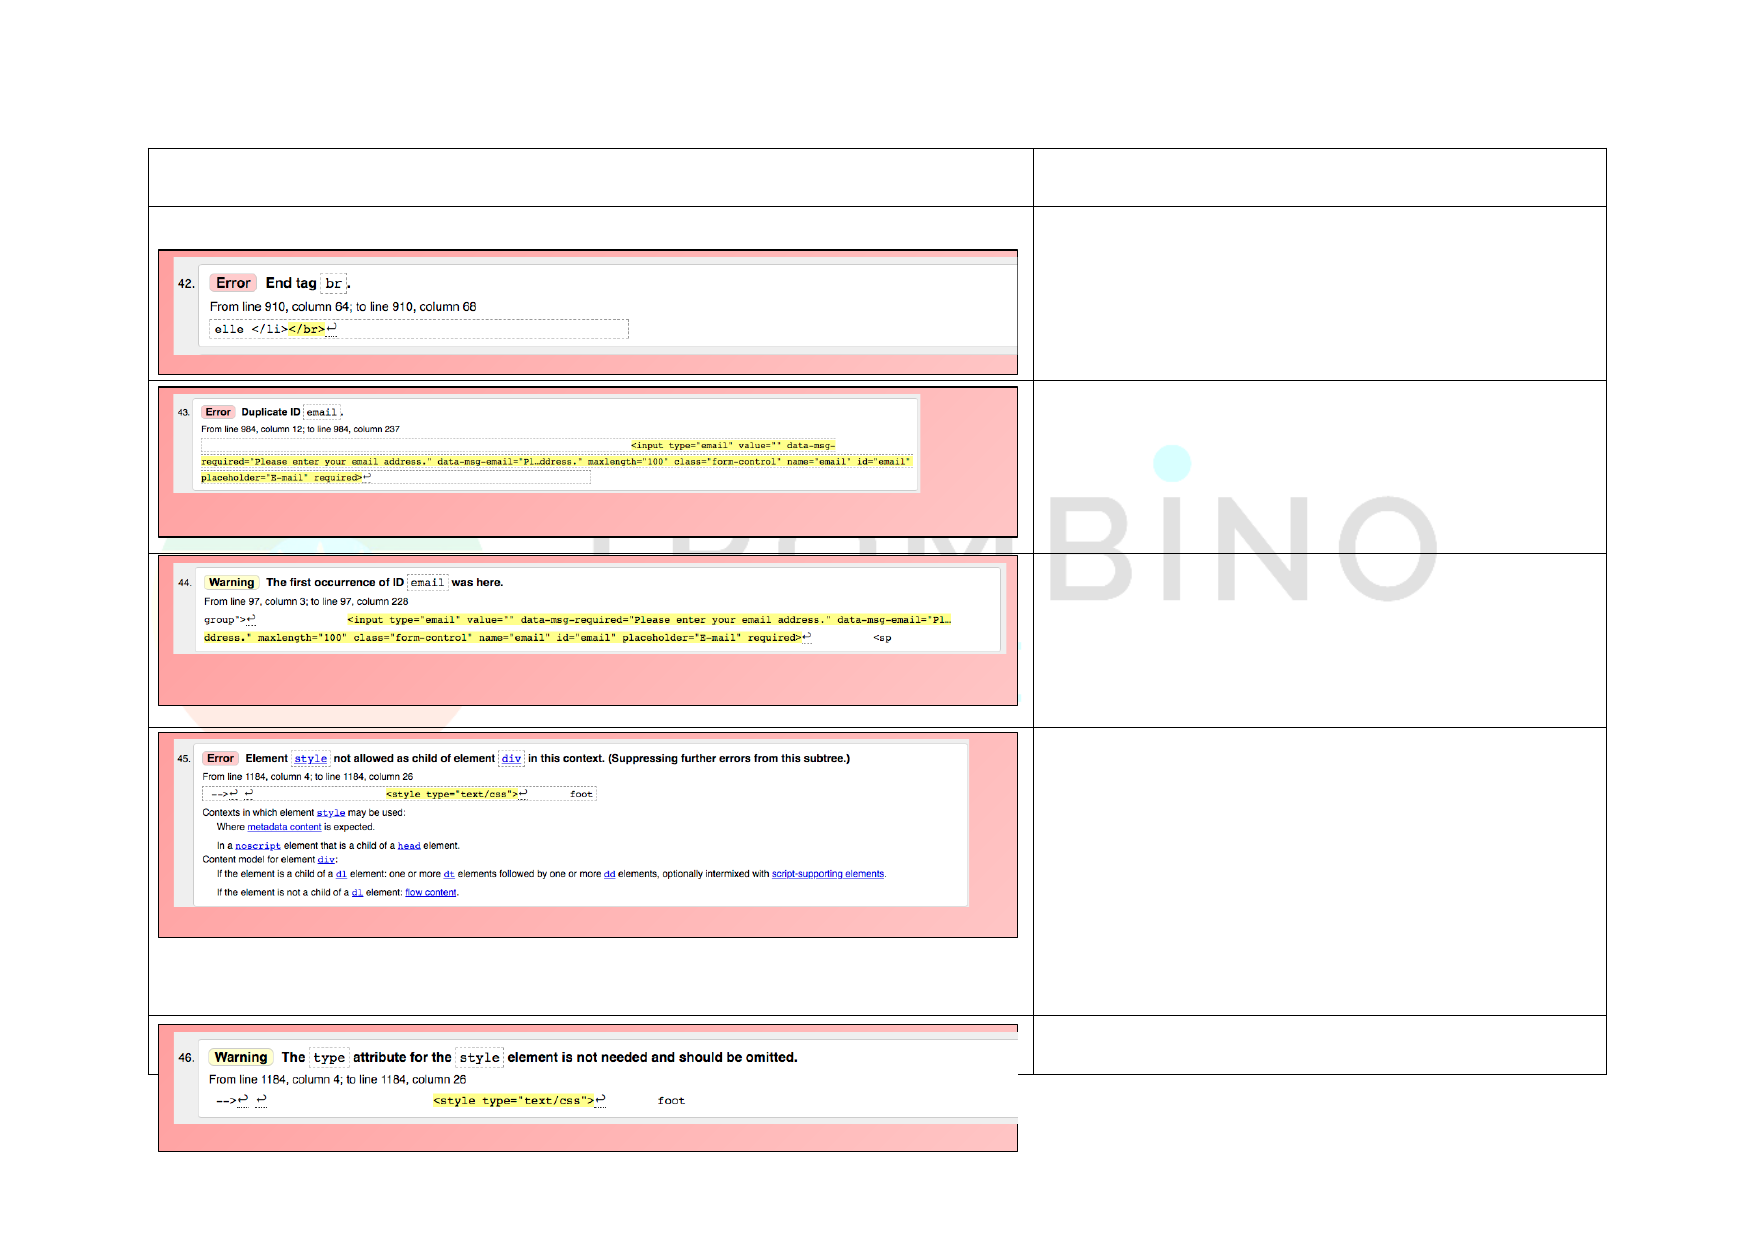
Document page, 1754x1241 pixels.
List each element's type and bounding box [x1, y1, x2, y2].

table_header [149, 149, 1033, 206]
table_cell [149, 381, 1033, 553]
picture [173, 394, 921, 493]
picture [173, 739, 970, 907]
picture [173, 563, 1007, 654]
table_cell [149, 1016, 1033, 1074]
picture [173, 257, 1018, 355]
table_cell [149, 554, 1033, 727]
table_header [1034, 149, 1606, 206]
table_cell [1034, 728, 1606, 1015]
table_cell [1034, 1016, 1606, 1074]
table_cell [149, 207, 1033, 380]
table_cell [1034, 381, 1606, 553]
table_cell [149, 728, 1033, 1015]
table_cell [1034, 554, 1606, 727]
picture [173, 1032, 1018, 1124]
table_cell [1034, 207, 1606, 380]
